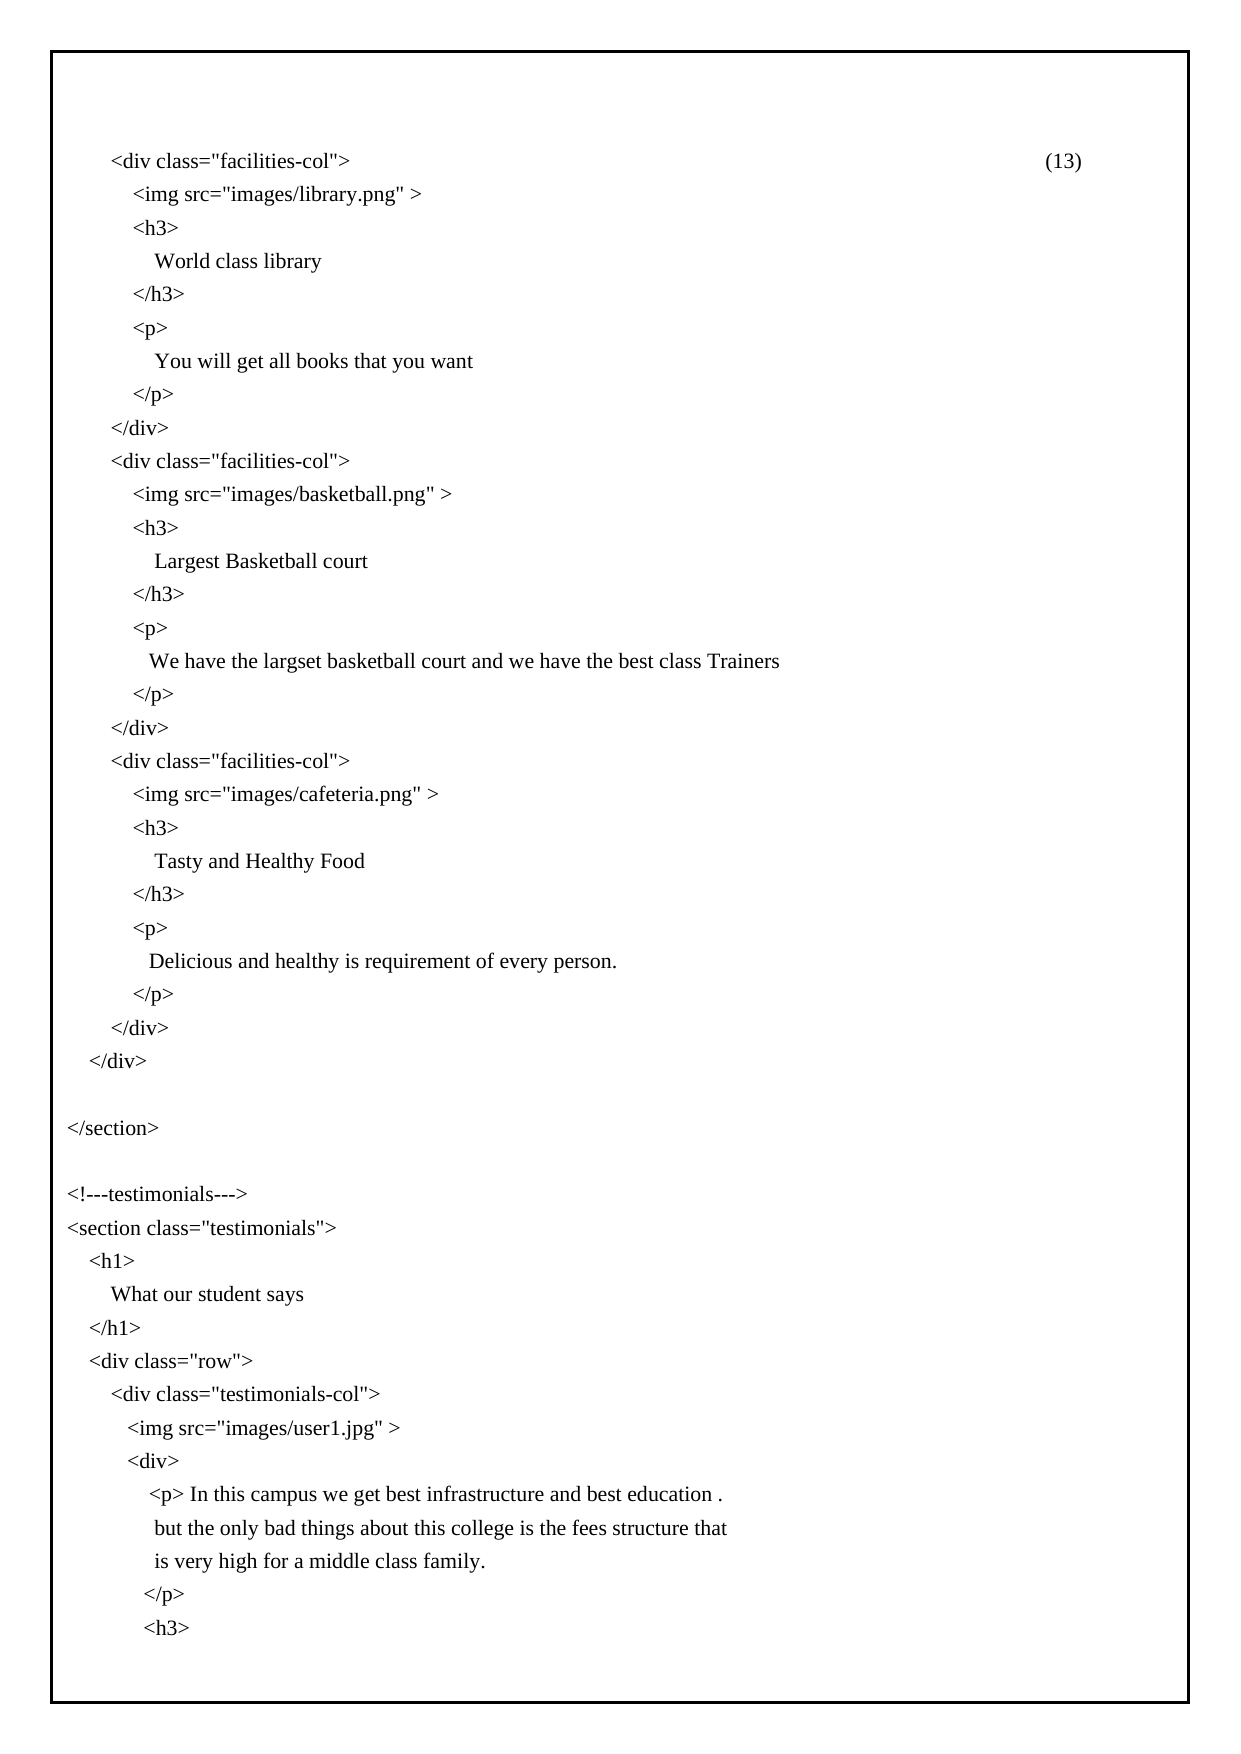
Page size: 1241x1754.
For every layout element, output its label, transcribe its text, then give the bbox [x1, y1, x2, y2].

text <div class="facilities-col"> [67, 442, 1169, 475]
text </p> [67, 1575, 1169, 1608]
text <section class="testimonials"> [67, 1208, 1169, 1242]
text </div> [67, 1008, 1169, 1042]
text </p> [67, 675, 1169, 708]
text <p> In this campus we get best infrastructure and best education . [67, 1475, 1169, 1508]
text is very high for a middle class family. [67, 1542, 1169, 1575]
text </section> [67, 1108, 1169, 1142]
text </h3> [67, 275, 1169, 308]
text <h3> [67, 208, 1169, 242]
text Tasty and Healthy Food [67, 842, 1169, 875]
text World class library [67, 242, 1169, 275]
text <h3> [67, 808, 1169, 842]
text </h3> [67, 875, 1169, 908]
text </div> [67, 708, 1169, 742]
text </p> [67, 375, 1169, 408]
text </div> [67, 408, 1169, 442]
text What our student says [67, 1275, 1169, 1308]
text <h3> [67, 508, 1169, 542]
text <div class="testimonials-col"> [67, 1375, 1169, 1408]
text </h3> [67, 575, 1169, 608]
text <img src="images/basketball.png" > [67, 475, 1169, 508]
text </p> [67, 975, 1169, 1008]
text <p> [67, 608, 1169, 642]
text <p> [67, 908, 1169, 942]
text <div class="facilities-col"> [67, 742, 1169, 775]
text <!---testimonials---> [67, 1175, 1169, 1208]
text <img src="images/user1.jpg" > [67, 1408, 1169, 1442]
text <img src="images/cafeteria.png" > [67, 775, 1169, 808]
text We have the largset basketball court and we have the best class Trainers [67, 642, 1169, 675]
text <p> [67, 308, 1169, 342]
text Delicious and healthy is requirement of every person. [67, 942, 1169, 975]
text <div class="row"> [67, 1342, 1169, 1375]
text <h3> [67, 1608, 1169, 1642]
text Largest Basketball court [67, 542, 1169, 575]
text but the only bad things about this college is the fees structure that [67, 1508, 1169, 1542]
text <div> [67, 1442, 1169, 1475]
text </div> [67, 1042, 1169, 1075]
text </h1> [67, 1308, 1169, 1342]
text You will get all books that you want [67, 342, 1169, 375]
text <img src="images/library.png" > [67, 175, 1169, 208]
text <h1> [67, 1242, 1169, 1275]
text <div class="facilities-col"> (13) [67, 142, 1169, 175]
